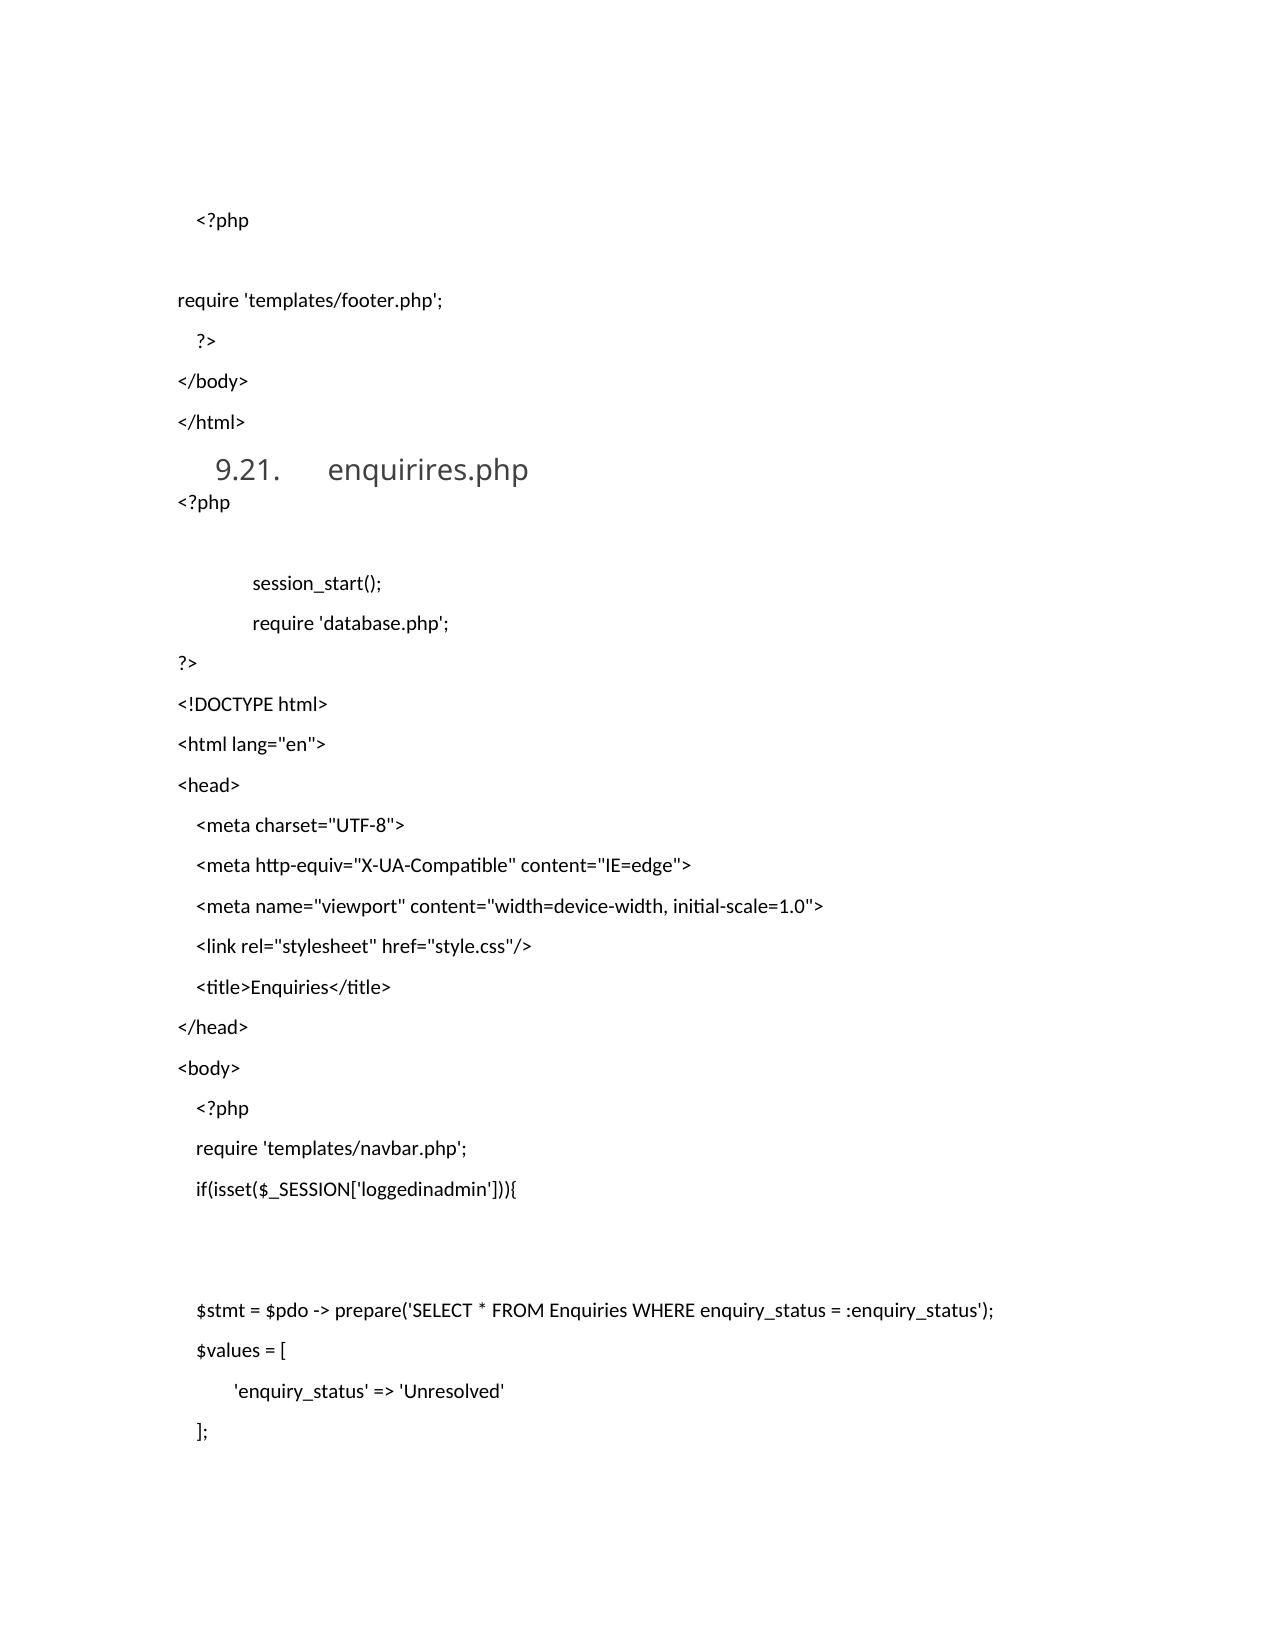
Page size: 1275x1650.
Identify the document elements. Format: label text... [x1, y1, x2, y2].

text <?php [177, 1095, 1098, 1121]
text $stmt = $pdo -> prepare('SELECT * FROM Enquiries WHERE enquiry_status = :enquiry_status'); [177, 1297, 1098, 1323]
text require 'templates/footer.php'; [177, 288, 1098, 313]
text ?> [177, 328, 1098, 353]
text ?> [177, 651, 1098, 676]
text session_start(); [177, 570, 1098, 595]
text <?php [177, 489, 1098, 514]
text 'enquiry_status' => 'Unresolved' [177, 1378, 1098, 1403]
text </head> [177, 1014, 1098, 1040]
text <meta charset="UTF-8"> [177, 812, 1098, 838]
text <body> [177, 1055, 1098, 1080]
text </html> [177, 409, 1098, 434]
text </body> [177, 368, 1098, 394]
text <html lang="en"> [177, 731, 1098, 757]
text <meta name="viewport" content="width=device-width, initial-scale=1.0"> [177, 893, 1098, 918]
text require 'database.php'; [177, 610, 1098, 636]
text require 'templates/navbar.php'; [177, 1136, 1098, 1161]
text <?php [177, 207, 1098, 232]
text <meta http-equiv="X-UA-Compatible" content="IE=edge"> [177, 853, 1098, 878]
text if(isset($_SESSION['loggedinadmin'])){ [177, 1176, 1098, 1201]
text ]; [177, 1418, 1098, 1444]
text <link rel="stylesheet" href="style.css"/> [177, 933, 1098, 959]
text <head> [177, 772, 1098, 797]
text $values = [ [177, 1338, 1098, 1363]
subtitle enquirires.php [215, 449, 1098, 489]
text <title>Enquiries</title> [177, 974, 1098, 999]
text <!DOCTYPE html> [177, 691, 1098, 716]
